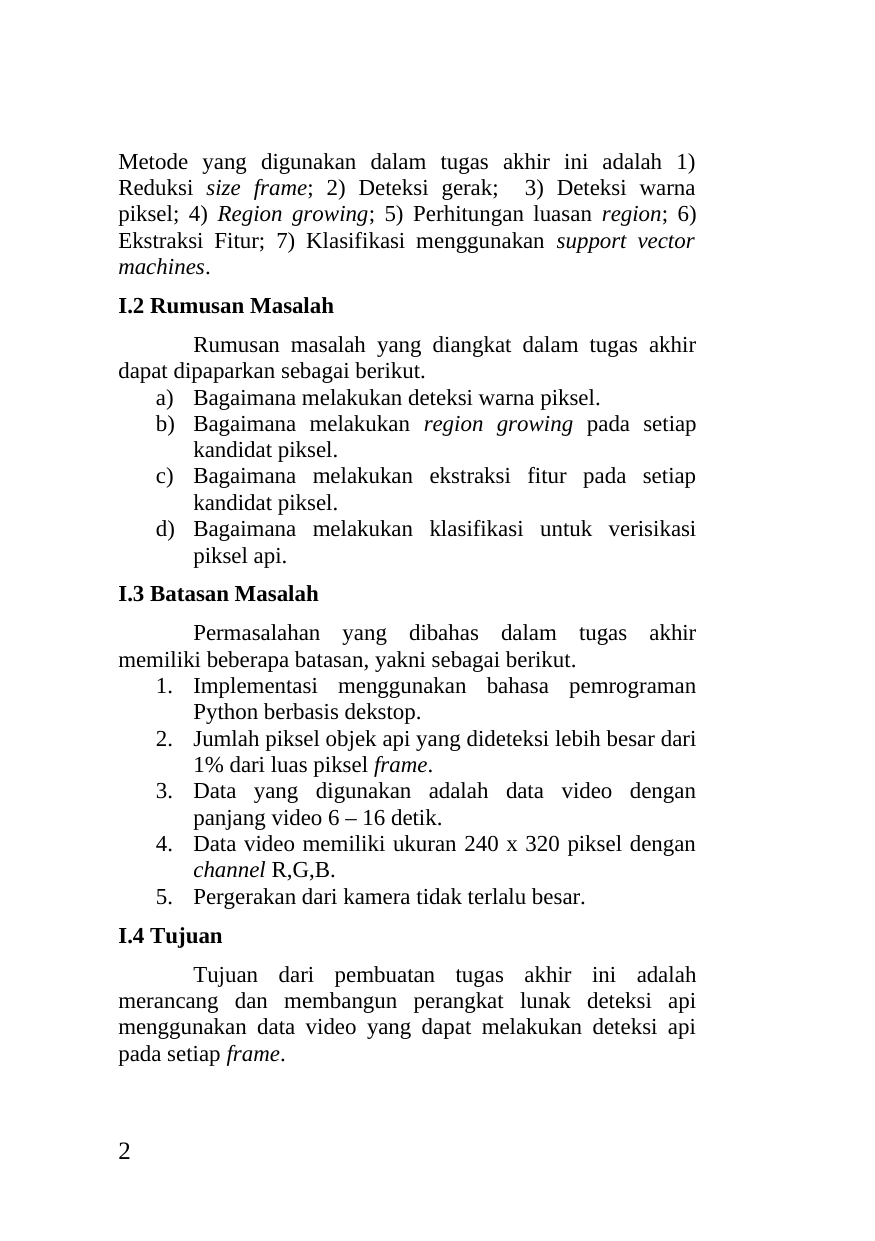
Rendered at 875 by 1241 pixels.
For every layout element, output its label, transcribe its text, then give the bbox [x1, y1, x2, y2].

list Implementasi menggunakan bahasa pemrograman Python berbasis dekstop. [156, 672, 697, 725]
list Data video memiliki ukuran 240 x 320 piksel dengan channel R,G,B. [156, 830, 697, 883]
list Data yang digunakan adalah data video dengan panjang video 6 – 16 detik. [156, 777, 697, 830]
subtitle Tujuan [118, 922, 697, 948]
list Pergerakan dari kamera tidak terlalu besar. [156, 883, 697, 909]
list Bagaimana melakukan ekstraksi fitur pada setiap kandidat piksel. [156, 463, 697, 515]
text Permasalahan yang dibahas dalam tugas akhir memiliki beberapa batasan, yakni sebagai berikut. [118, 619, 697, 672]
list Bagaimana melakukan region growing pada setiap kandidat piksel. [156, 410, 697, 463]
list Jumlah piksel objek api yang dideteksi lebih besar dari 1% dari luas piksel frame. [156, 725, 697, 777]
text Tujuan dari pembuatan tugas akhir ini adalah merancang dan membangun perangkat lunak deteksi api menggunakan data video yang dapat melakukan deteksi api pada setiap frame. [118, 961, 697, 1066]
list Bagaimana melakukan deteksi warna piksel. [156, 383, 697, 410]
subtitle Batasan Masalah [118, 581, 697, 607]
subtitle Rumusan Masalah [118, 292, 697, 318]
list Bagaimana melakukan klasifikasi untuk verisikasi piksel api. [156, 515, 697, 568]
text Rumusan masalah yang diangkat dalam tugas akhir dapat dipaparkan sebagai berikut. [118, 331, 697, 383]
